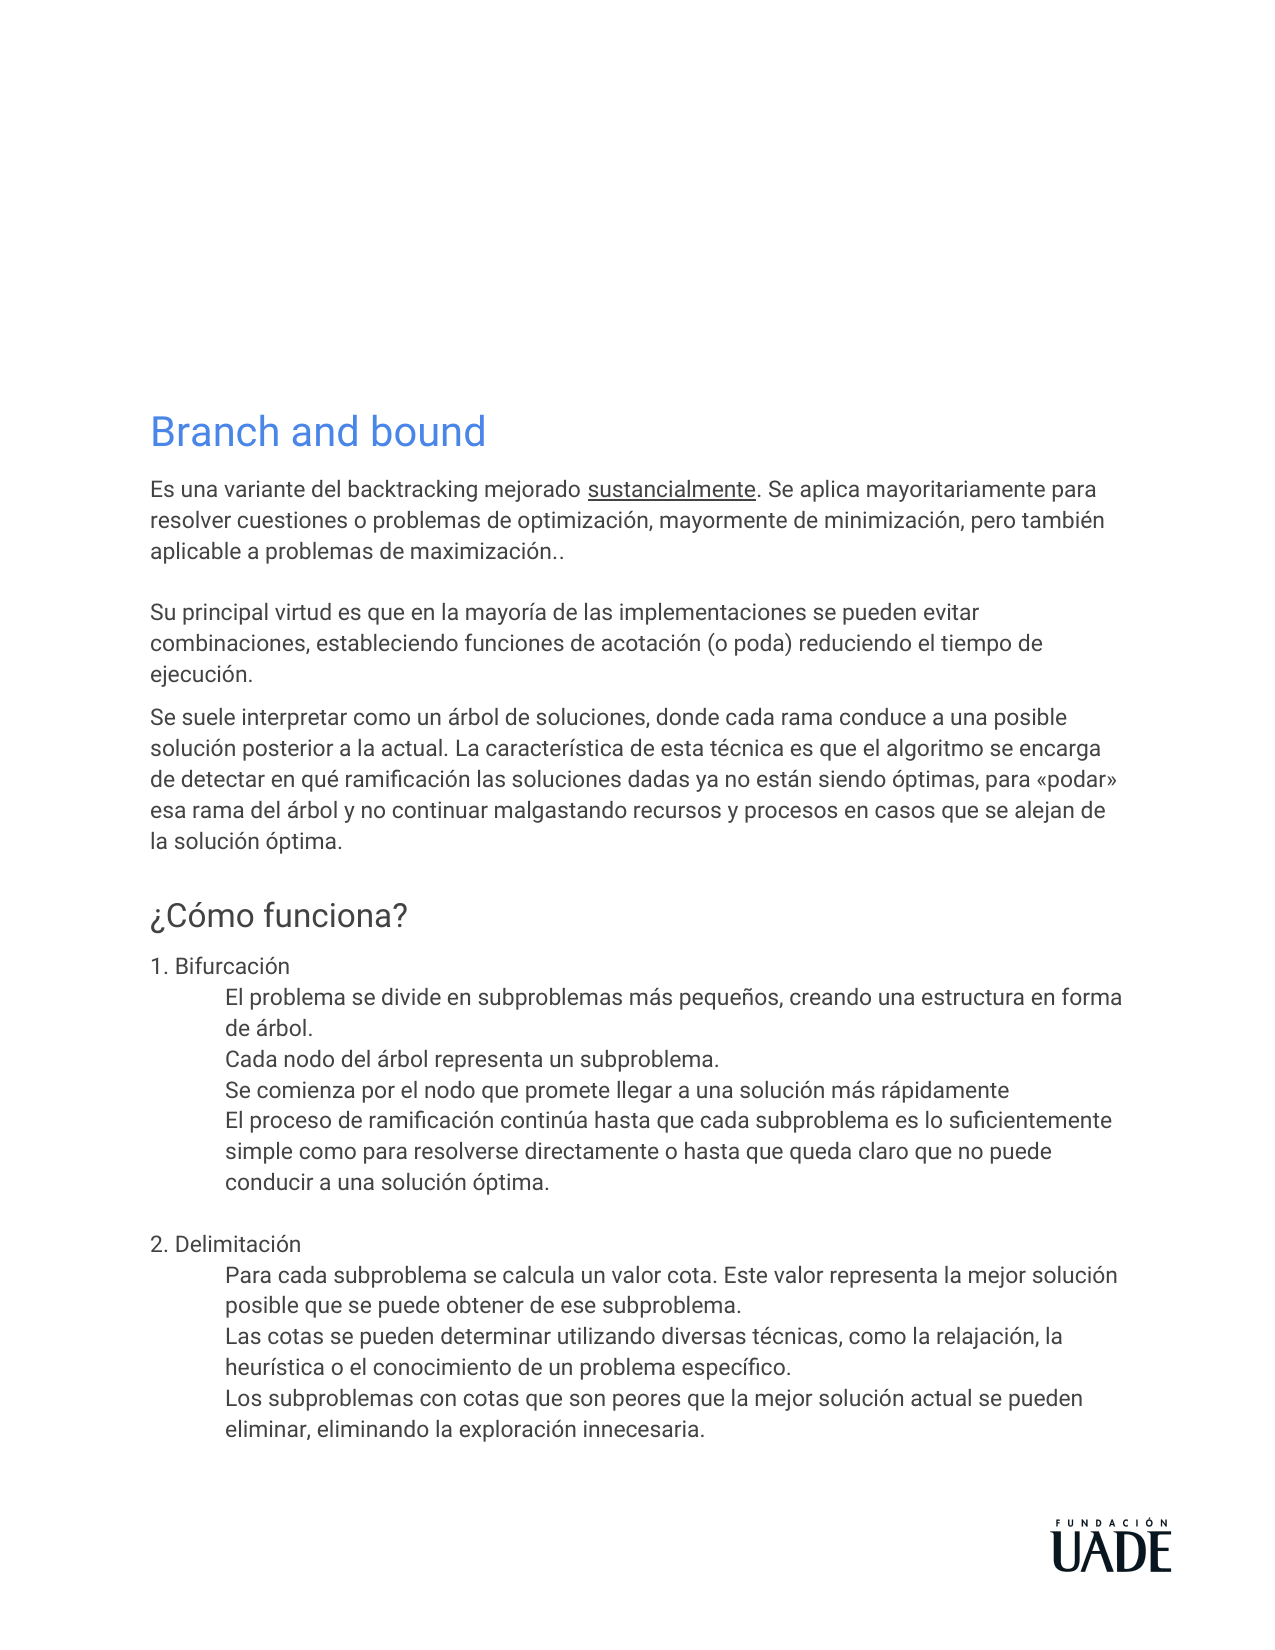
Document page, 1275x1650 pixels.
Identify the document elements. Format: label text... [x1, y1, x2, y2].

subtitle ¿Cómo funciona? [150, 896, 1125, 935]
text Los subproblemas con cotas que son peores que la mejor solución actual se pueden eliminar, eliminando la exploración innecesaria. [225, 1385, 1125, 1443]
text El problema se divide en subproblemas más pequeños, creando una estructura en forma de árbol. [225, 984, 1125, 1042]
text 2. Delimitación [150, 1231, 1125, 1258]
text Las cotas se pueden determinar utilizando diversas técnicas, como la relajación, la heurística o el conocimiento de un problema específico. [225, 1323, 1125, 1381]
text 1. Bifurcación [150, 953, 1125, 980]
text Cada nodo del árbol representa un subproblema. [225, 1046, 1125, 1073]
text Es una variante del backtracking mejorado sustancialmente. Se aplica mayoritariamente para resolver cuestiones o problemas de optimización, mayormente de minimización, pero también aplicable a problemas de maximización.​. [150, 476, 1125, 565]
text Su principal virtud es que en la mayoría de las implementaciones se pueden evitar combinaciones, estableciendo funciones de acotación (o poda) reduciendo el tiempo de ejecución. [150, 599, 1125, 688]
picture [1050, 1517, 1172, 1572]
text simple como para resolverse directamente o hasta que queda claro que no puede conducir a una solución óptima. [225, 1138, 1125, 1196]
text El proceso de ramificación continúa hasta que cada subproblema es lo suficientemente [225, 1108, 1125, 1134]
subtitle Branch and bound [150, 407, 1125, 456]
text Se suele interpretar como un árbol de soluciones, donde cada rama conduce a una posible solución posterior a la actual. La característica de esta técnica es que el algoritmo se encarga de detectar en qué ramificación las soluciones dadas ya no están siendo óptimas, para «podar» esa rama del árbol y no continuar malgastando recursos y procesos en casos que se alejan de la solución óptima. [150, 704, 1125, 855]
text Para cada subproblema se calcula un valor cota. Este valor representa la mejor solución posible que se puede obtener de ese subproblema. [225, 1262, 1125, 1319]
text Se comienza por el nodo que promete llegar a una solución más rápidamente​ [225, 1077, 1125, 1104]
